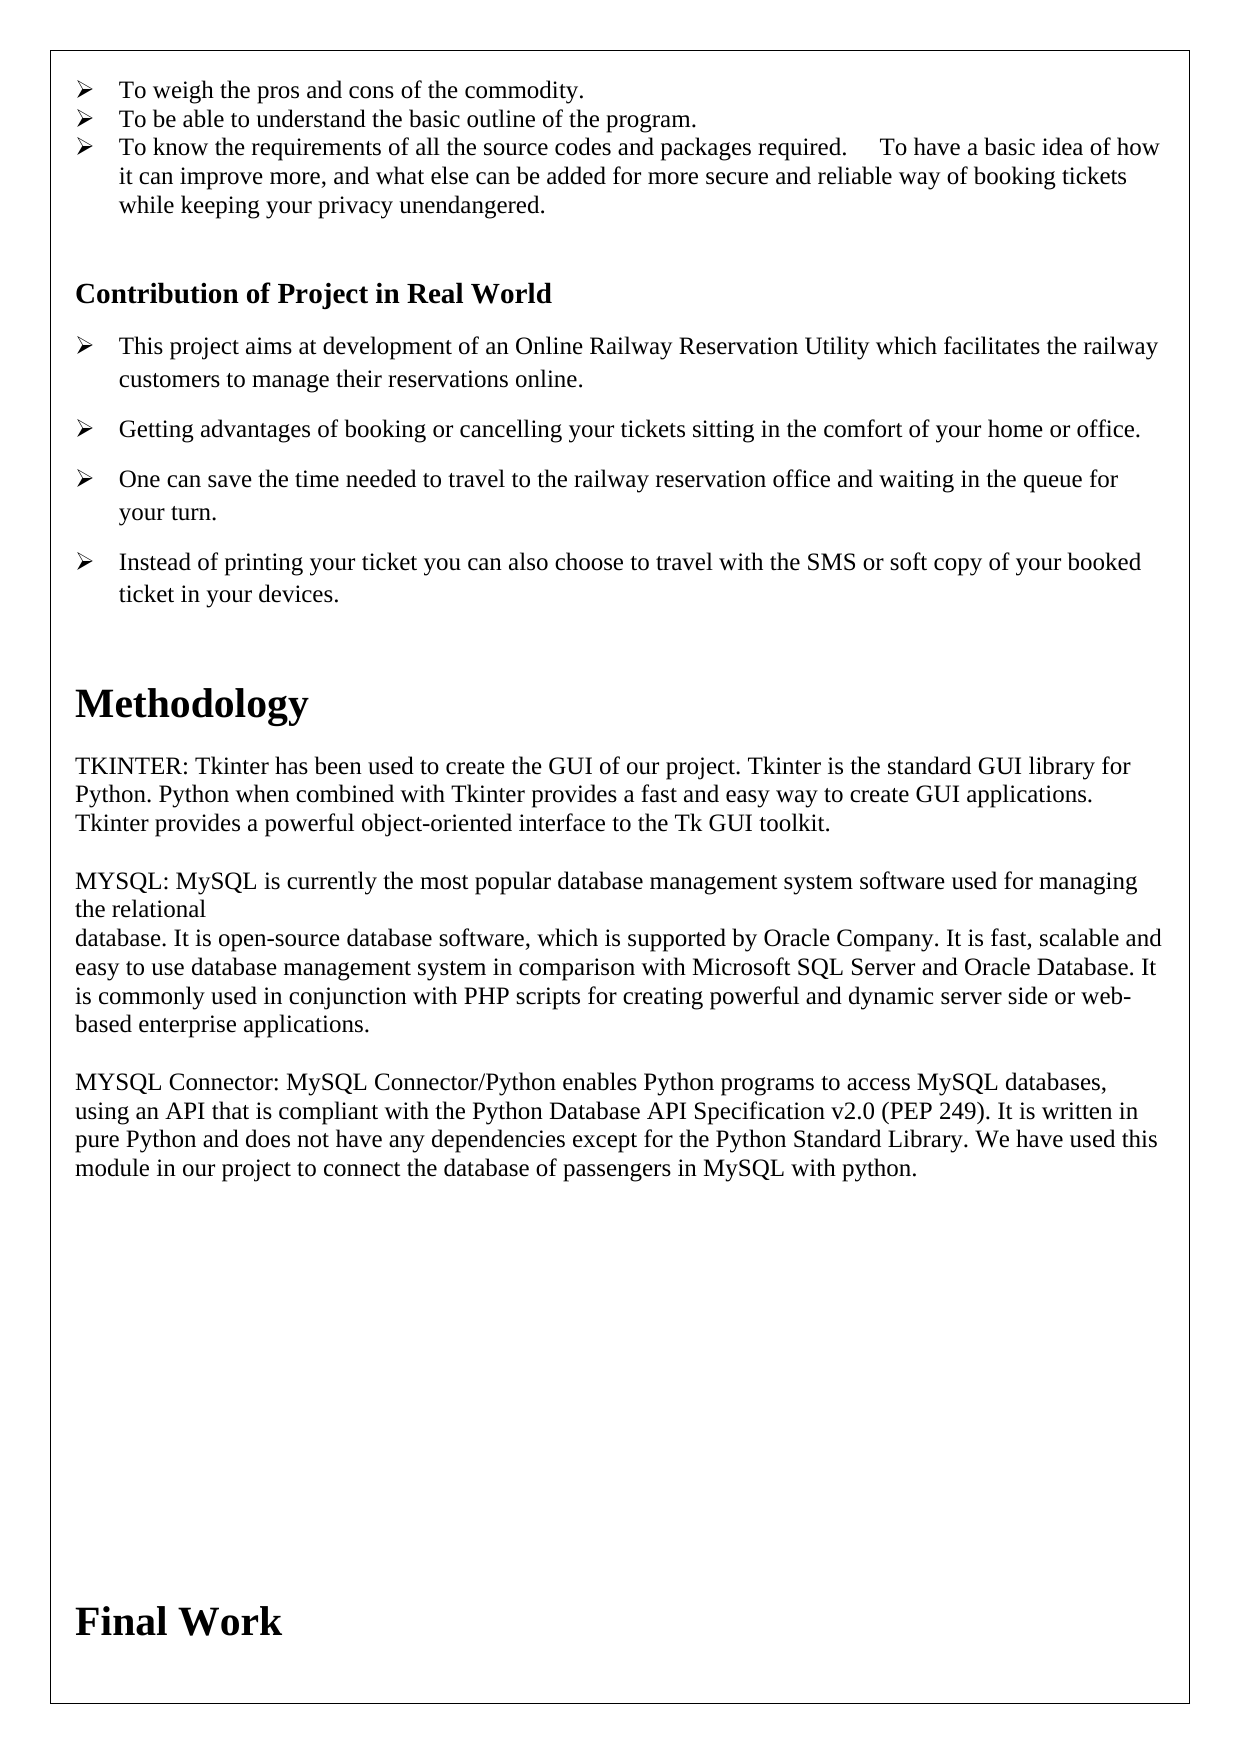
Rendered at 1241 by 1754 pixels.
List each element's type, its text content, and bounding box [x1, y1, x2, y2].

list This project aims at development of an Online Railway Reservation Utility which facilitates the railway customers to manage their reservations online.  [75, 331, 1165, 393]
text Contribution of Project in Real World [75, 276, 1165, 310]
text MYSQL: MySQL is currently the most popular database management system software used for managing the relational [75, 866, 1165, 923]
list One can save the time needed to travel to the railway reservation office and waiting in the queue for your turn. [75, 464, 1165, 526]
list Getting advantages of booking or cancelling your tickets sitting in the comfort of your home or office. [75, 414, 1165, 443]
text Methodology [75, 679, 1165, 727]
text Final Work [75, 1596, 1165, 1644]
list To be able to understand the basic outline of the program. [75, 104, 1165, 132]
list To know the requirements of all the source codes and packages required.  To have a basic idea of how it can improve more, and what else can be added for more secure and reliable way of booking tickets while keeping your privacy unendangered. [75, 132, 1165, 219]
list To weigh the pros and cons of the commodity. [75, 75, 1165, 104]
text TKINTER: Tkinter has been used to create the GUI of our project. Tkinter is the standard GUI library for Python. Python when combined with Tkinter provides a fast and easy way to create GUI applications. Tkinter provides a powerful object-oriented interface to the Tk GUI toolkit. [75, 751, 1165, 837]
text database. It is open-source database software, which is supported by Oracle Company. It is fast, scalable and easy to use database management system in comparison with Microsoft SQL Server and Oracle Database. It is commonly used in conjunction with PHP scripts for creating powerful and dynamic server side or web-based enterprise applications. [75, 923, 1165, 1038]
text MYSQL Connector: MySQL Connector/Python enables Python programs to access MySQL databases, using an API that is compliant with the Python Database API Specification v2.0 (PEP 249). It is written in pure Python and does not have any dependencies except for the Python Standard Library. We have used this module in our project to connect the database of passengers in MySQL with python. [75, 1067, 1165, 1182]
list Instead of printing your ticket you can also choose to travel with the SMS or soft copy of your booked ticket in your devices. [75, 547, 1165, 608]
